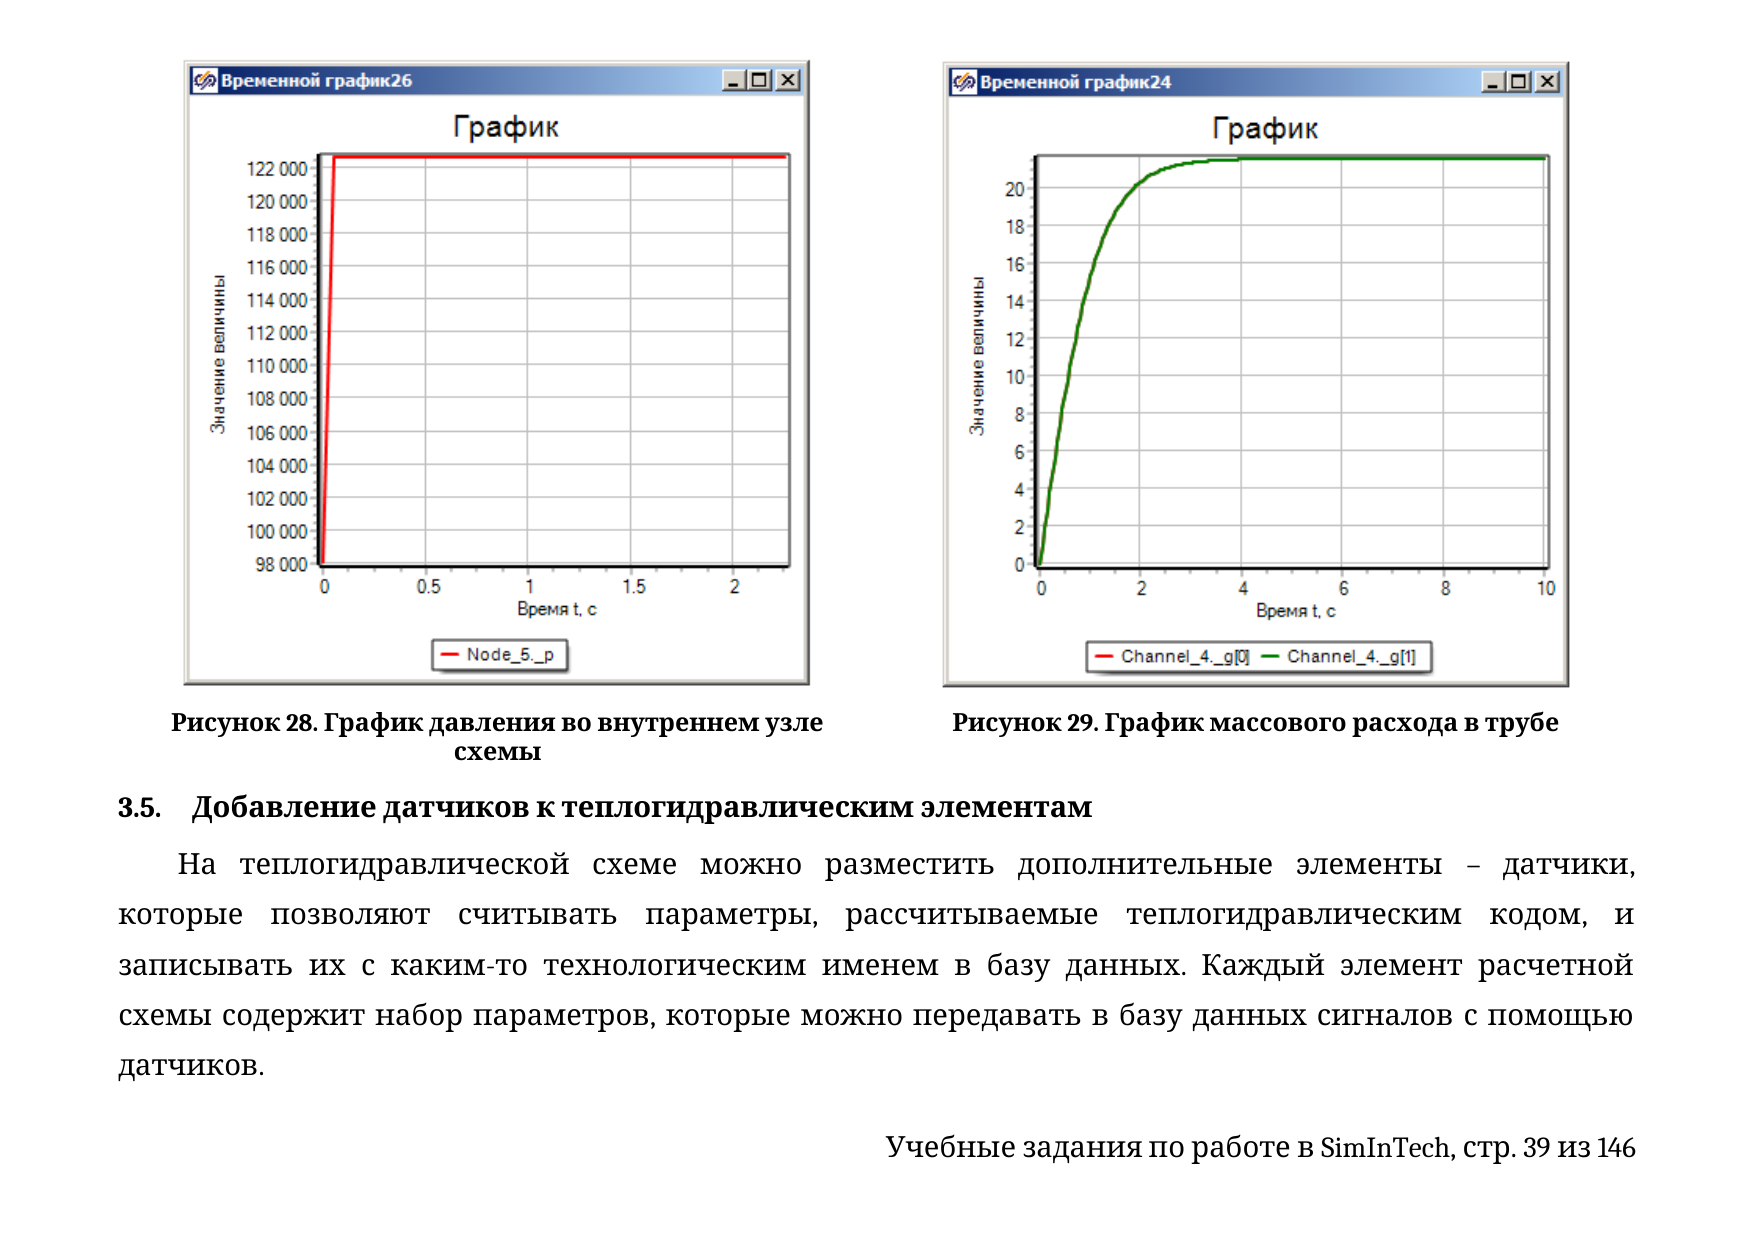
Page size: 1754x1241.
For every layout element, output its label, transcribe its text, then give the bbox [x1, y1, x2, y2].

text На теплогидравлической схеме можно разместить дополнительные элементы – датчики, которые позволяют считывать параметры, рассчитываемые теплогидравлическим кодом, и записывать их с каким-то технологическим именем в базу данных. Каждый элемент расчетной схемы содержит набор параметров, которые можно передавать в базу данных сигналов с помощью датчиков. [118, 848, 1636, 1083]
picture [932, 51, 1579, 697]
subtitle Добавление датчиков к теплогидравлическим элементам [118, 792, 1636, 825]
picture [177, 51, 818, 692]
table_header [118, 51, 876, 709]
table_header [876, 51, 1635, 709]
